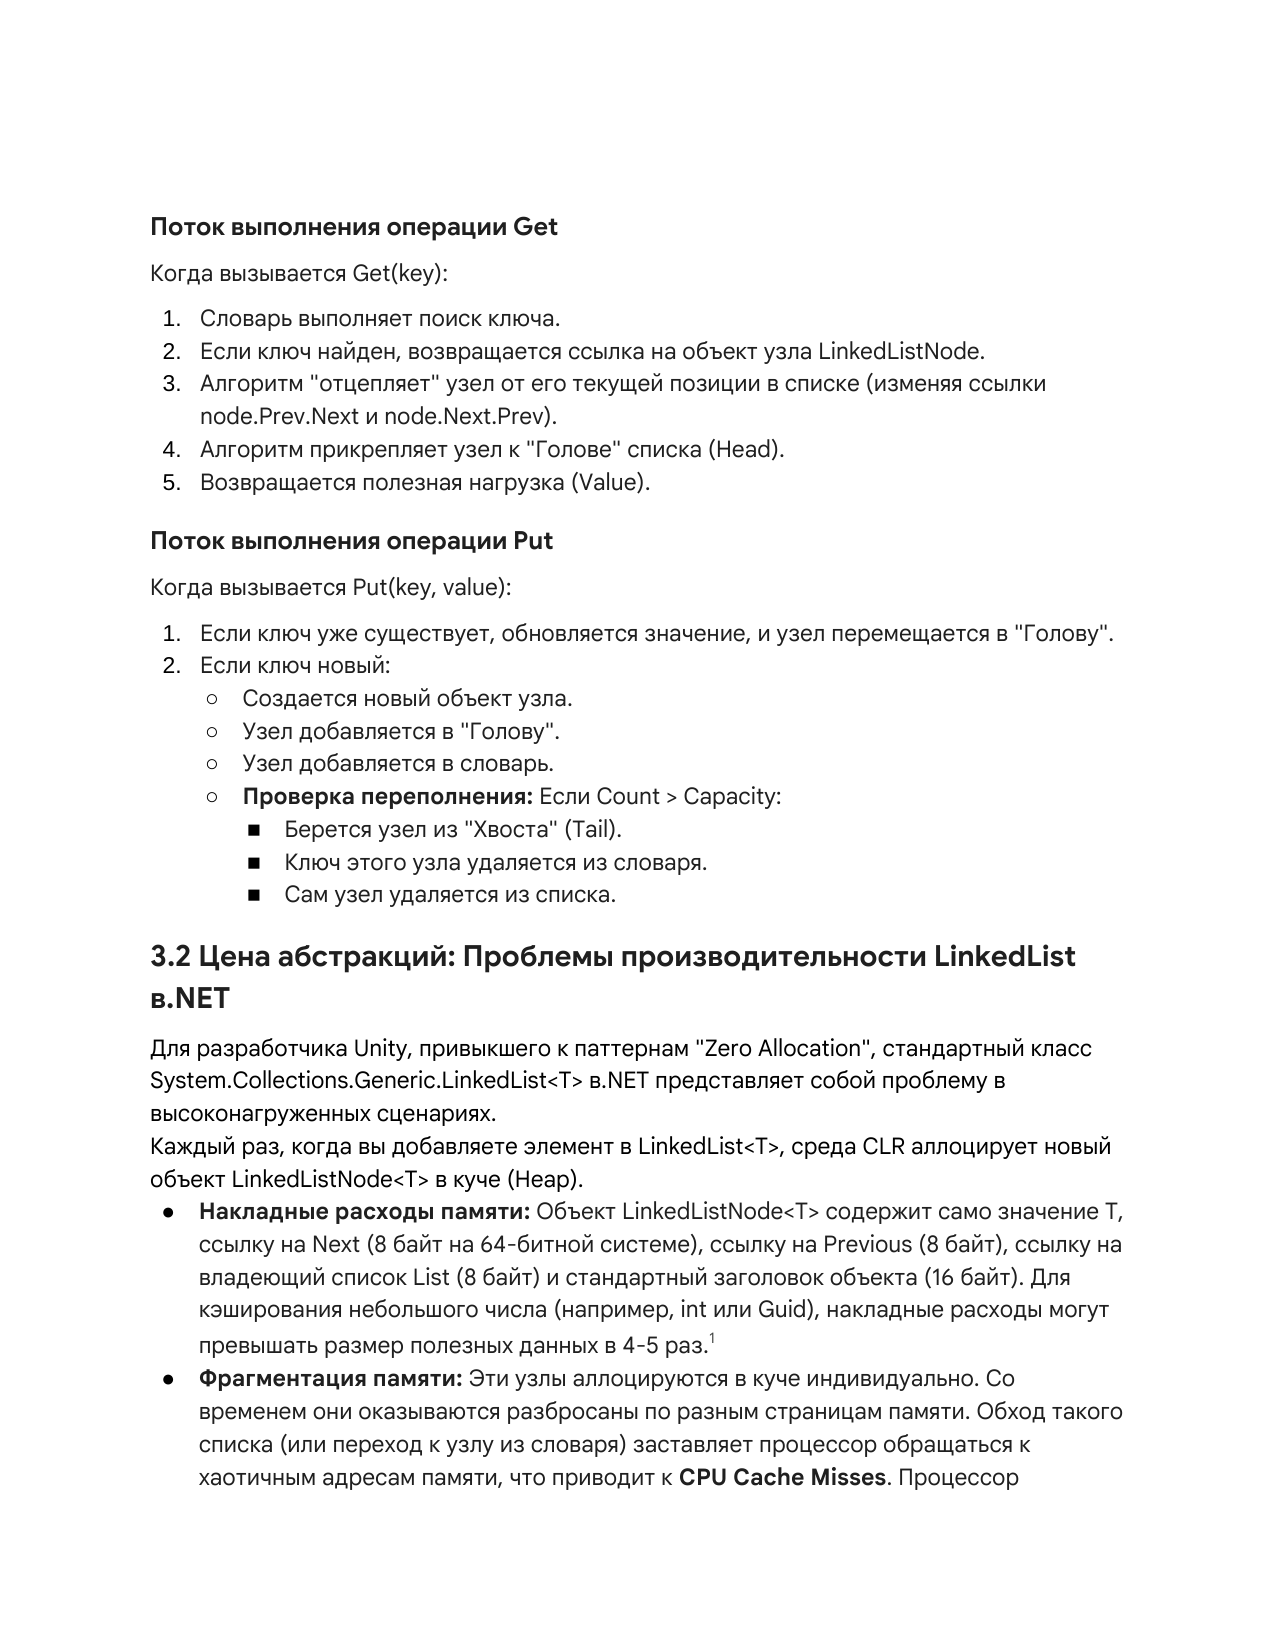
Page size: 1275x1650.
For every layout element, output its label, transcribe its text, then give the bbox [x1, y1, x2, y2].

list Сам узел удаляется из списка. [247, 881, 1125, 909]
list Если ключ уже существует, обновляется значение, и узел перемещается в "Голову". [162, 619, 1125, 648]
text Каждый раз, когда вы добавляете элемент в LinkedList<T>, среда CLR аллоцирует новый объект LinkedListNode<T> в куче (Heap). [150, 1132, 1125, 1194]
list Берется узел из "Хвоста" (Tail). [247, 815, 1125, 844]
list Накладные расходы памяти: Объект LinkedListNode<T> содержит само значение T, ссылку на Next (8 байт на 64-битной системе), ссылку на Previous (8 байт), ссылку на владеющий список List (8 байт) и стандартный заголовок объекта (16 байт). Для кэширования небольшого числа (например, int или Guid), накладные расходы могут превышать размер полезных данных в 4-5 раз.1 [161, 1198, 1125, 1360]
subtitle 3.2 Цена абстракций: Проблемы производительности LinkedList в.NET [150, 938, 1125, 1016]
list Проверка переполнения: Если Count > Capacity: [205, 782, 1125, 811]
text Когда вызывается Get(key): [150, 259, 1125, 288]
list Словарь выполняет поиск ключа. [162, 304, 1125, 333]
subtitle Поток выполнения операции Get [150, 211, 1125, 242]
list Создается новый объект узла. [205, 684, 1125, 713]
list Узел добавляется в "Голову". [205, 717, 1125, 746]
list Если ключ новый: [162, 652, 1125, 680]
list Алгоритм прикрепляет узел к "Голове" списка (Head). [162, 435, 1125, 464]
list Алгоритм "отцепляет" узел от его текущей позиции в списке (изменяя ссылки node.Prev.Next и node.Next.Prev). [162, 369, 1125, 431]
list Если ключ найден, возвращается ссылка на объект узла LinkedListNode. [162, 337, 1125, 366]
subtitle Поток выполнения операции Put [150, 525, 1125, 557]
list Ключ этого узла удаляется из словаря. [247, 848, 1125, 877]
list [161, 1364, 1125, 1491]
text Когда вызывается Put(key, value): [150, 574, 1125, 602]
list Возвращается полезная нагрузка (Value). [162, 468, 1125, 496]
list Узел добавляется в словарь. [205, 750, 1125, 778]
text Для разработчика Unity, привыкшего к паттернам "Zero Allocation", стандартный класс System.Collections.Generic.LinkedList<T> в.NET представляет собой проблему в высоконагруженных сценариях. [150, 1034, 1125, 1128]
